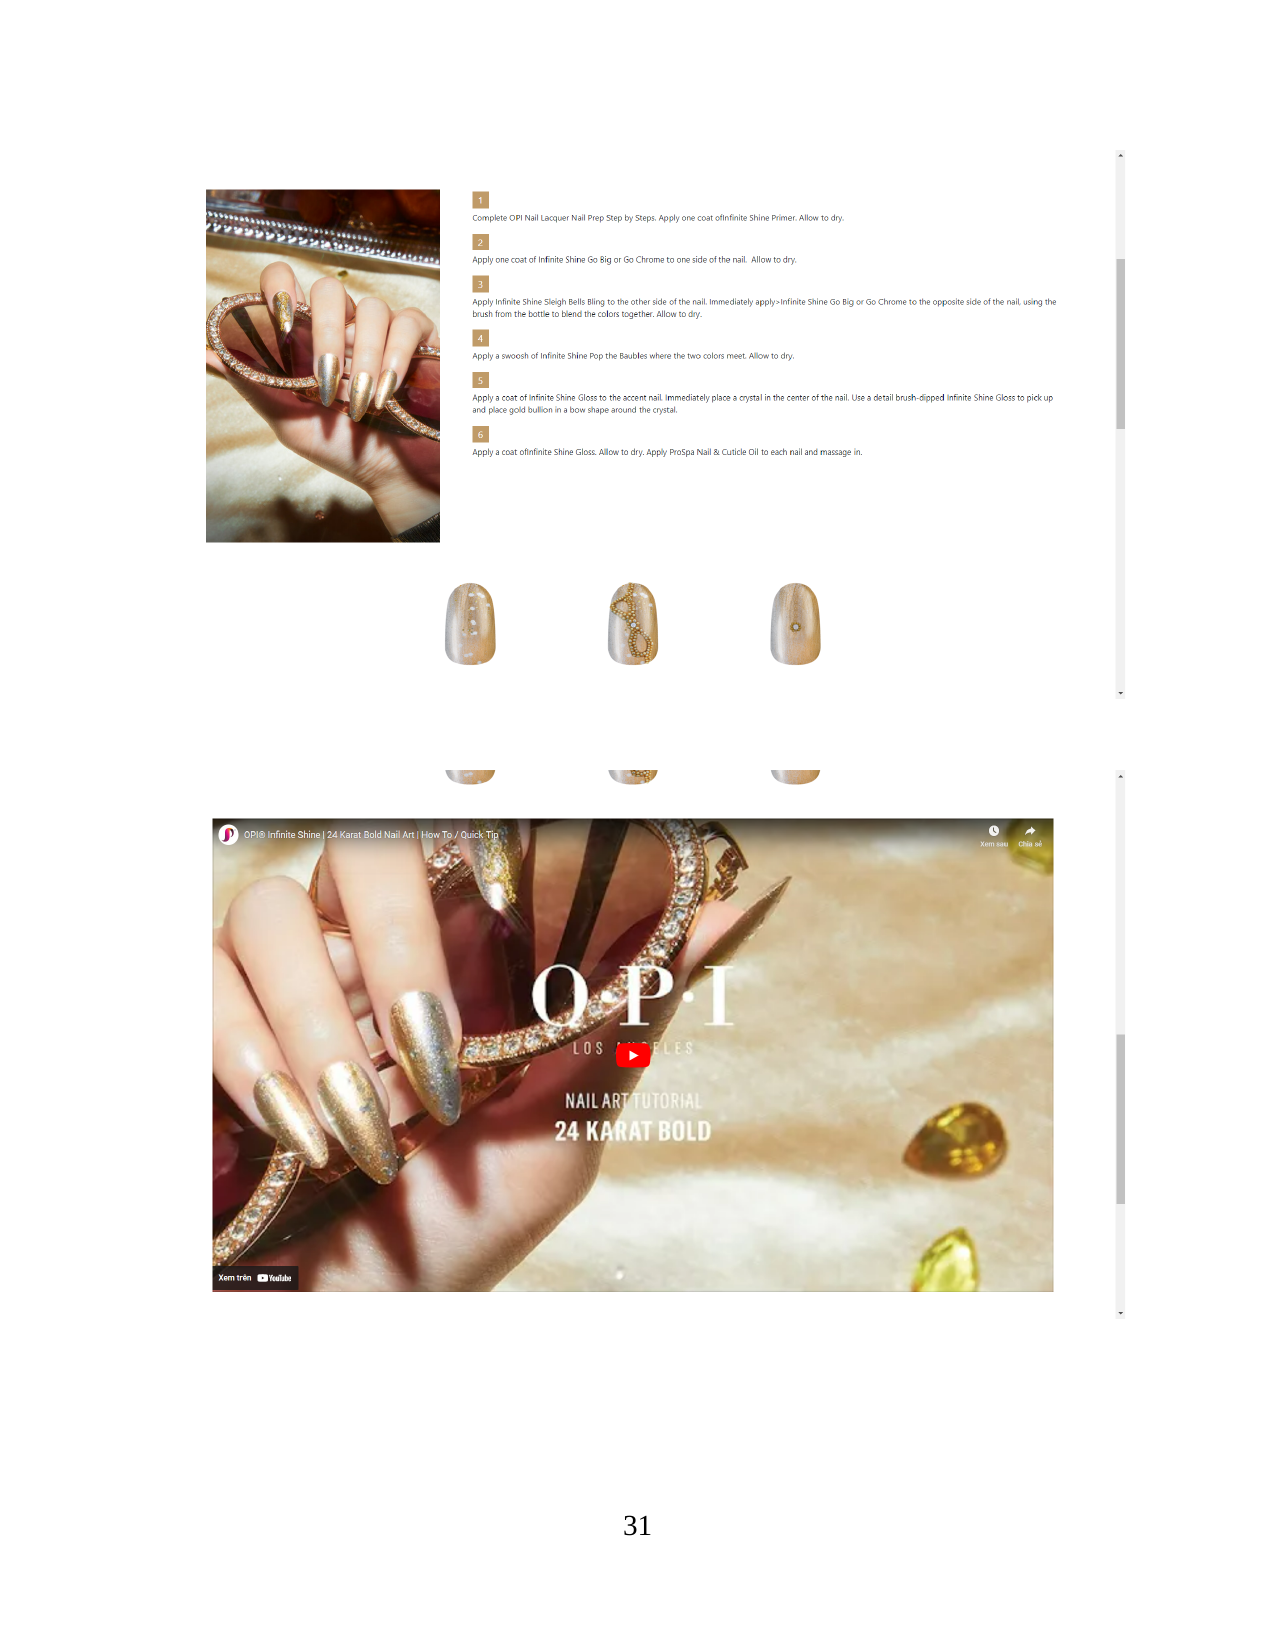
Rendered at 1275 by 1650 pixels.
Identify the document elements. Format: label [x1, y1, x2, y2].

picture [150, 150, 1125, 699]
picture [150, 770, 1125, 1319]
